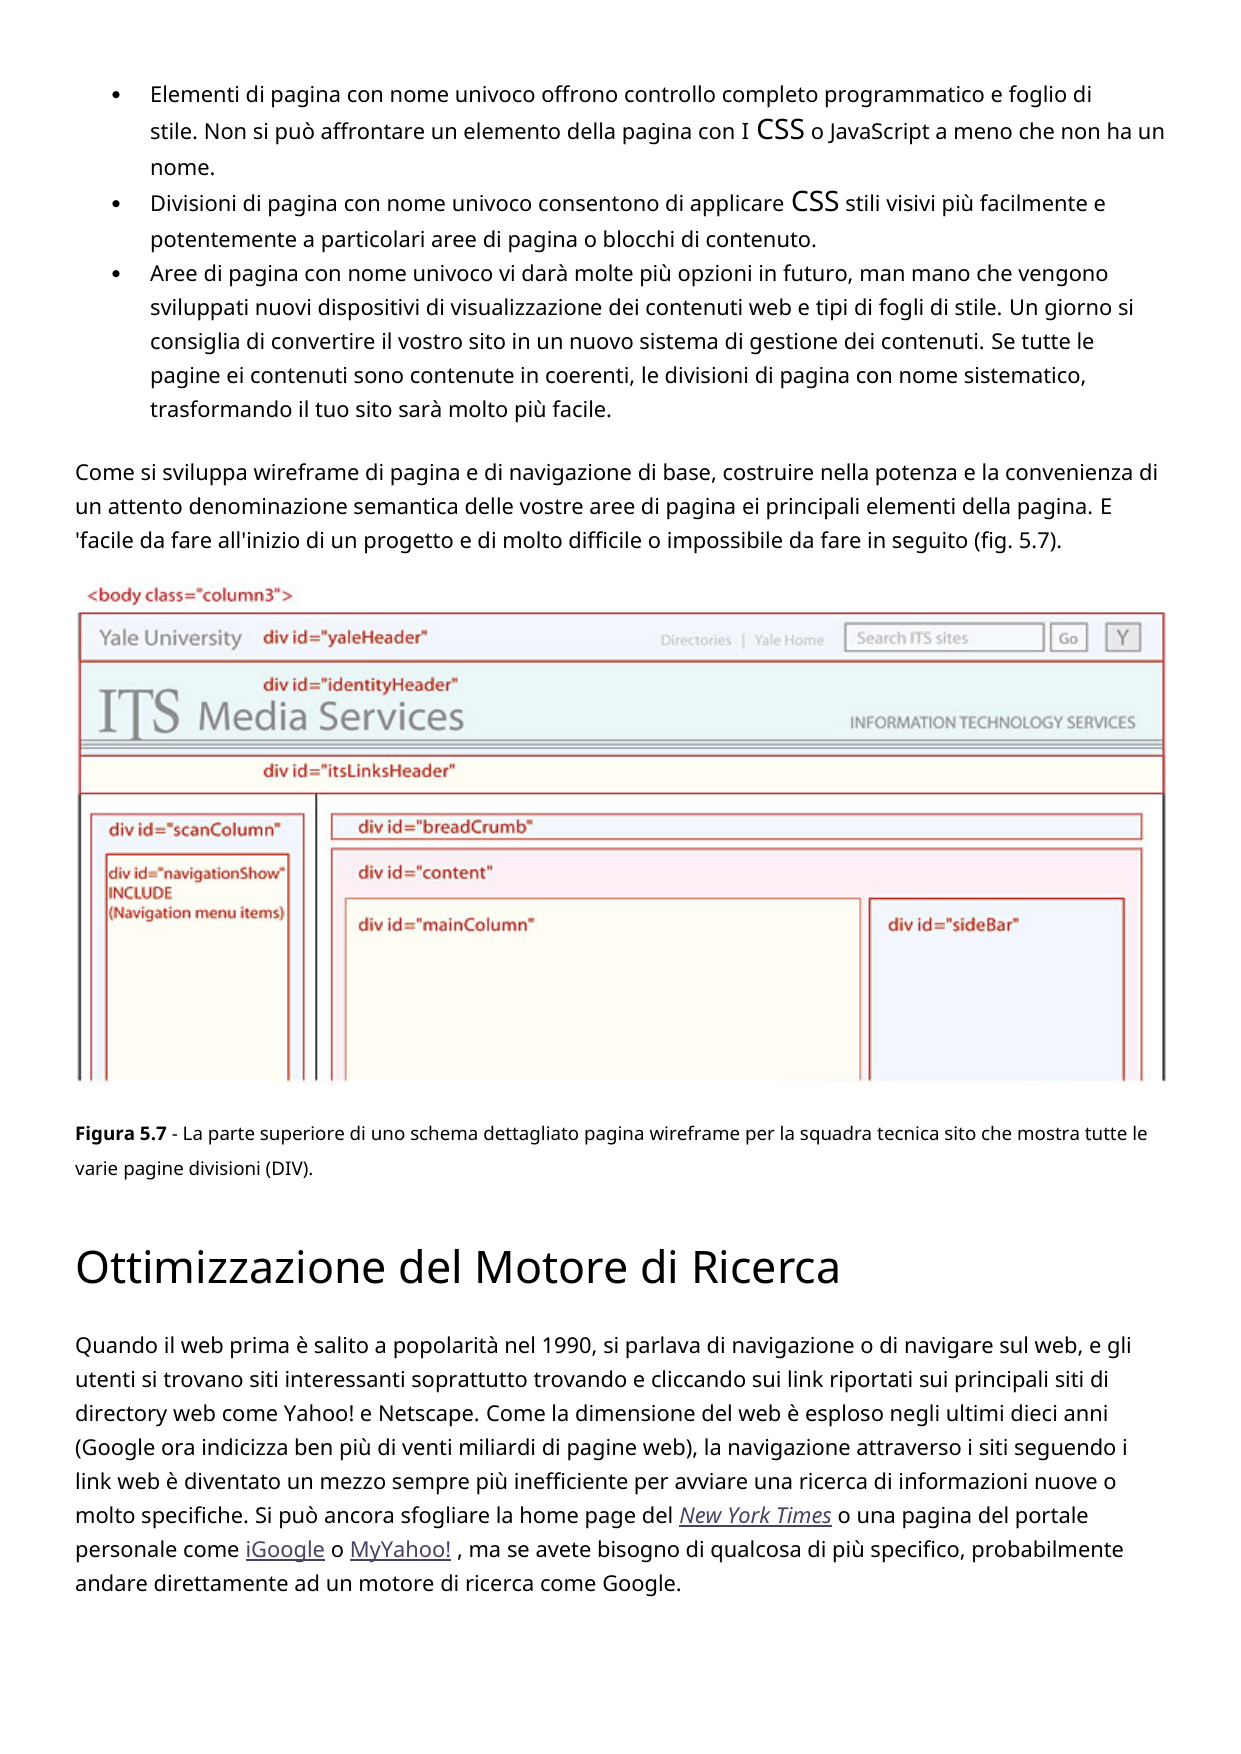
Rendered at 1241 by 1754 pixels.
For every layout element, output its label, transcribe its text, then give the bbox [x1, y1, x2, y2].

picture [75, 583, 1169, 1086]
text Quando il web prima è salito a popolarità nel 1990, si parlava di navigazione o di navigare sul web, e gli utenti si trovano siti interessanti soprattutto trovando e cliccando sui link riportati sui principali siti di directory web come Yahoo! e Netscape. Come la dimensione del web è esploso negli ultimi dieci anni (Google ora indicizza ben più di venti miliardi di pagine web), la navigazione attraverso i siti seguendo i link web è diventato un mezzo sempre più inefficiente per avviare una ricerca di informazioni nuove o molto specifiche. Si può ancora sfogliare la home page del New York Times o una pagina del portale personale come iGoogle o MyYahoo! , ma se avete bisogno di qualcosa di più specifico, probabilmente andare direttamente ad un motore di ricerca come Google. [75, 1326, 1165, 1598]
subtitle Ottimizzazione del Motore di Ricerca [75, 1236, 1165, 1297]
text Figura 5.7 ​​- La parte superiore di uno schema dettagliato pagina wireframe per la squadra tecnica sito che mostra tutte le varie pagine divisioni (DIV). [75, 1111, 1165, 1181]
list Aree di pagina con nome univoco vi darà molte più opzioni in futuro, man mano che vengono sviluppati nuovi dispositivi di visualizzazione dei contenuti web e tipi di fogli di stile. Un giorno si consiglia di convertire il vostro sito in un nuovo sistema di gestione dei contenuti. Se tutte le pagine ei contenuti sono contenute in coerenti, le divisioni di pagina con nome sistematico, trasformando il tuo sito sarà molto più facile. [112, 253, 1165, 423]
list Divisioni di pagina con nome univoco consentono di applicare CSS stili visivi più facilmente e potentemente a particolari aree di pagina o blocchi di contenuto. [112, 181, 1165, 253]
text Come si sviluppa wireframe di pagina e di navigazione di base, costruire nella potenza e la convenienza di un attento denominazione semantica delle vostre aree di pagina ei principali elementi della pagina. E 'facile da fare all'inizio di un progetto e di molto difficile o impossibile da fare in seguito (fig. 5.7). [75, 452, 1165, 554]
list Elementi di pagina con nome univoco offrono controllo completo programmatico e foglio di stile. Non si può affrontare un elemento della pagina con i CSS o JavaScript a meno che non ha un nome. [112, 75, 1165, 181]
